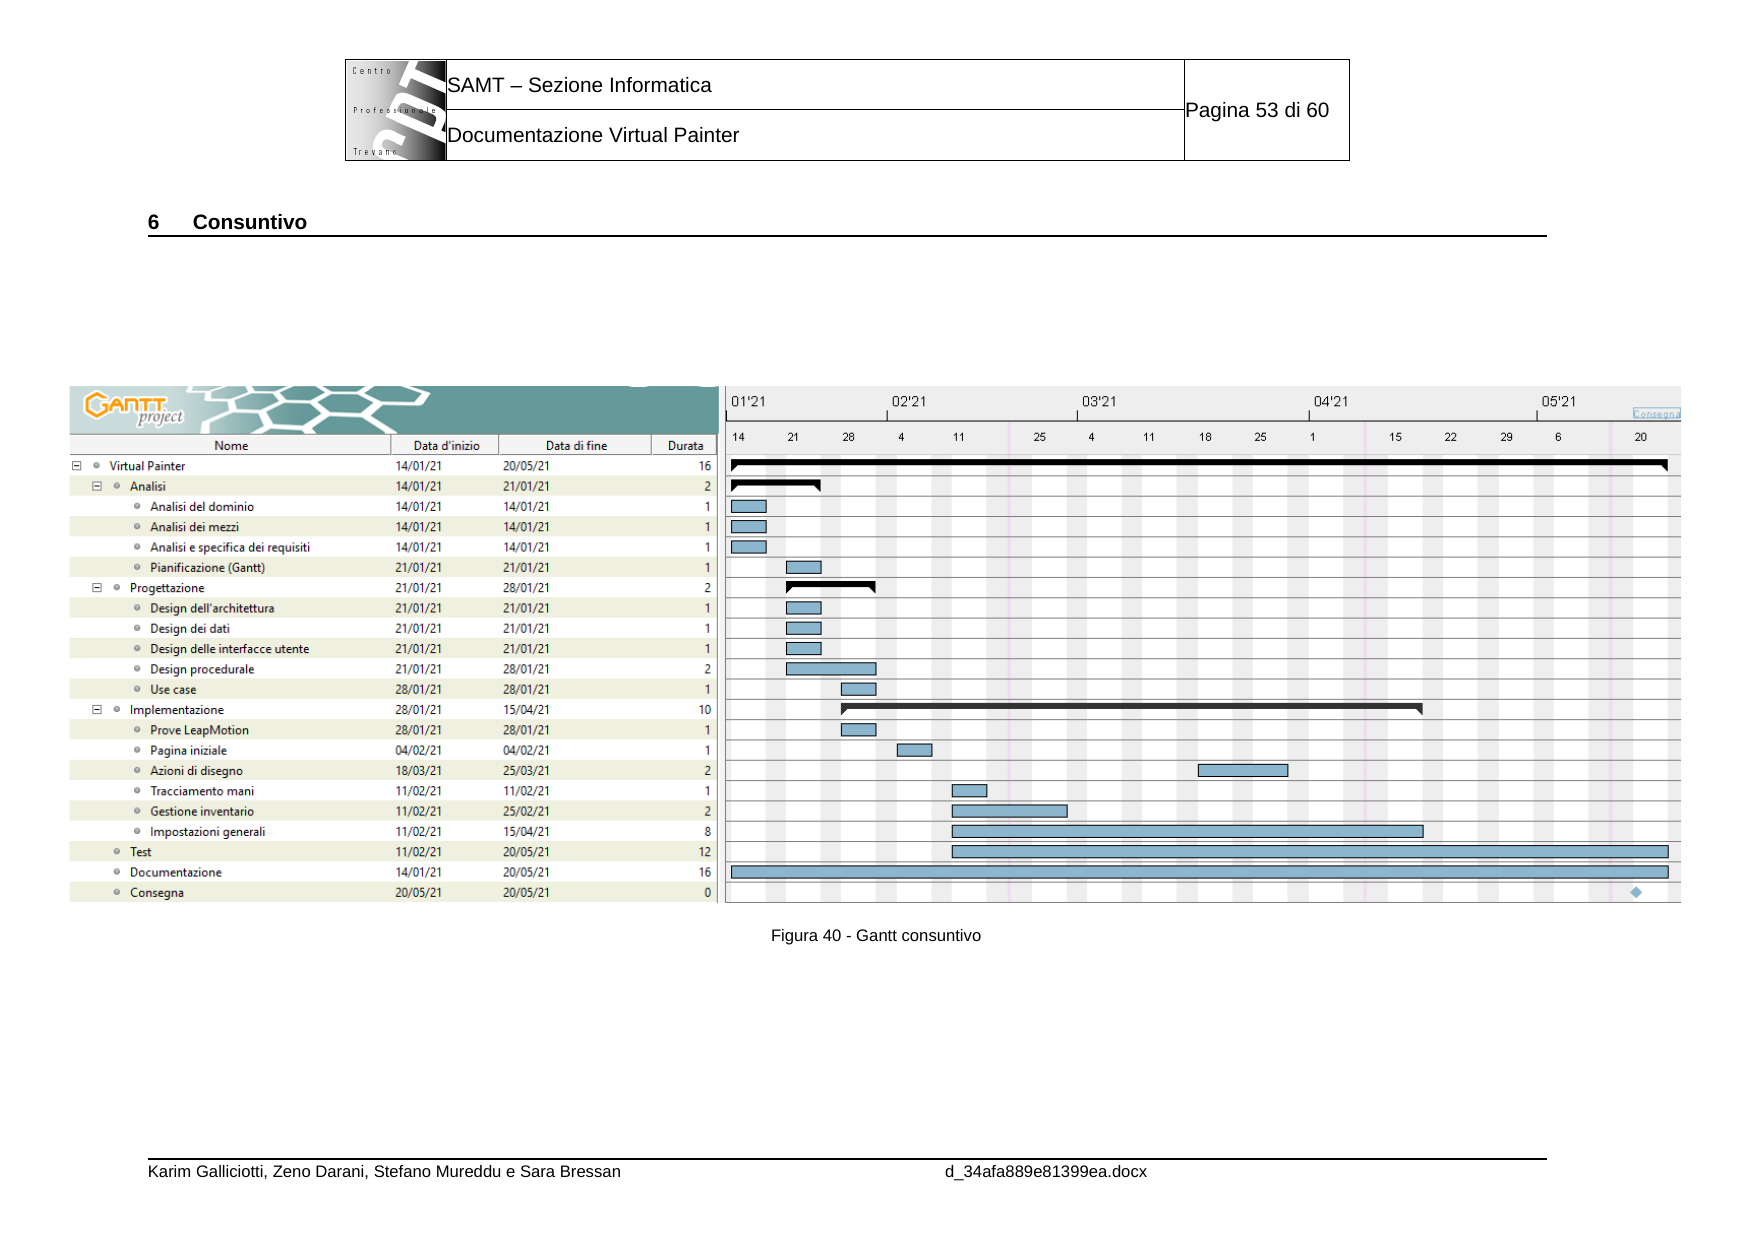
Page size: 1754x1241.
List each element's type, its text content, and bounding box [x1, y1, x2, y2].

picture [68, 386, 1680, 902]
picture [346, 60, 446, 160]
subtitle Consuntivo [148, 209, 1547, 235]
